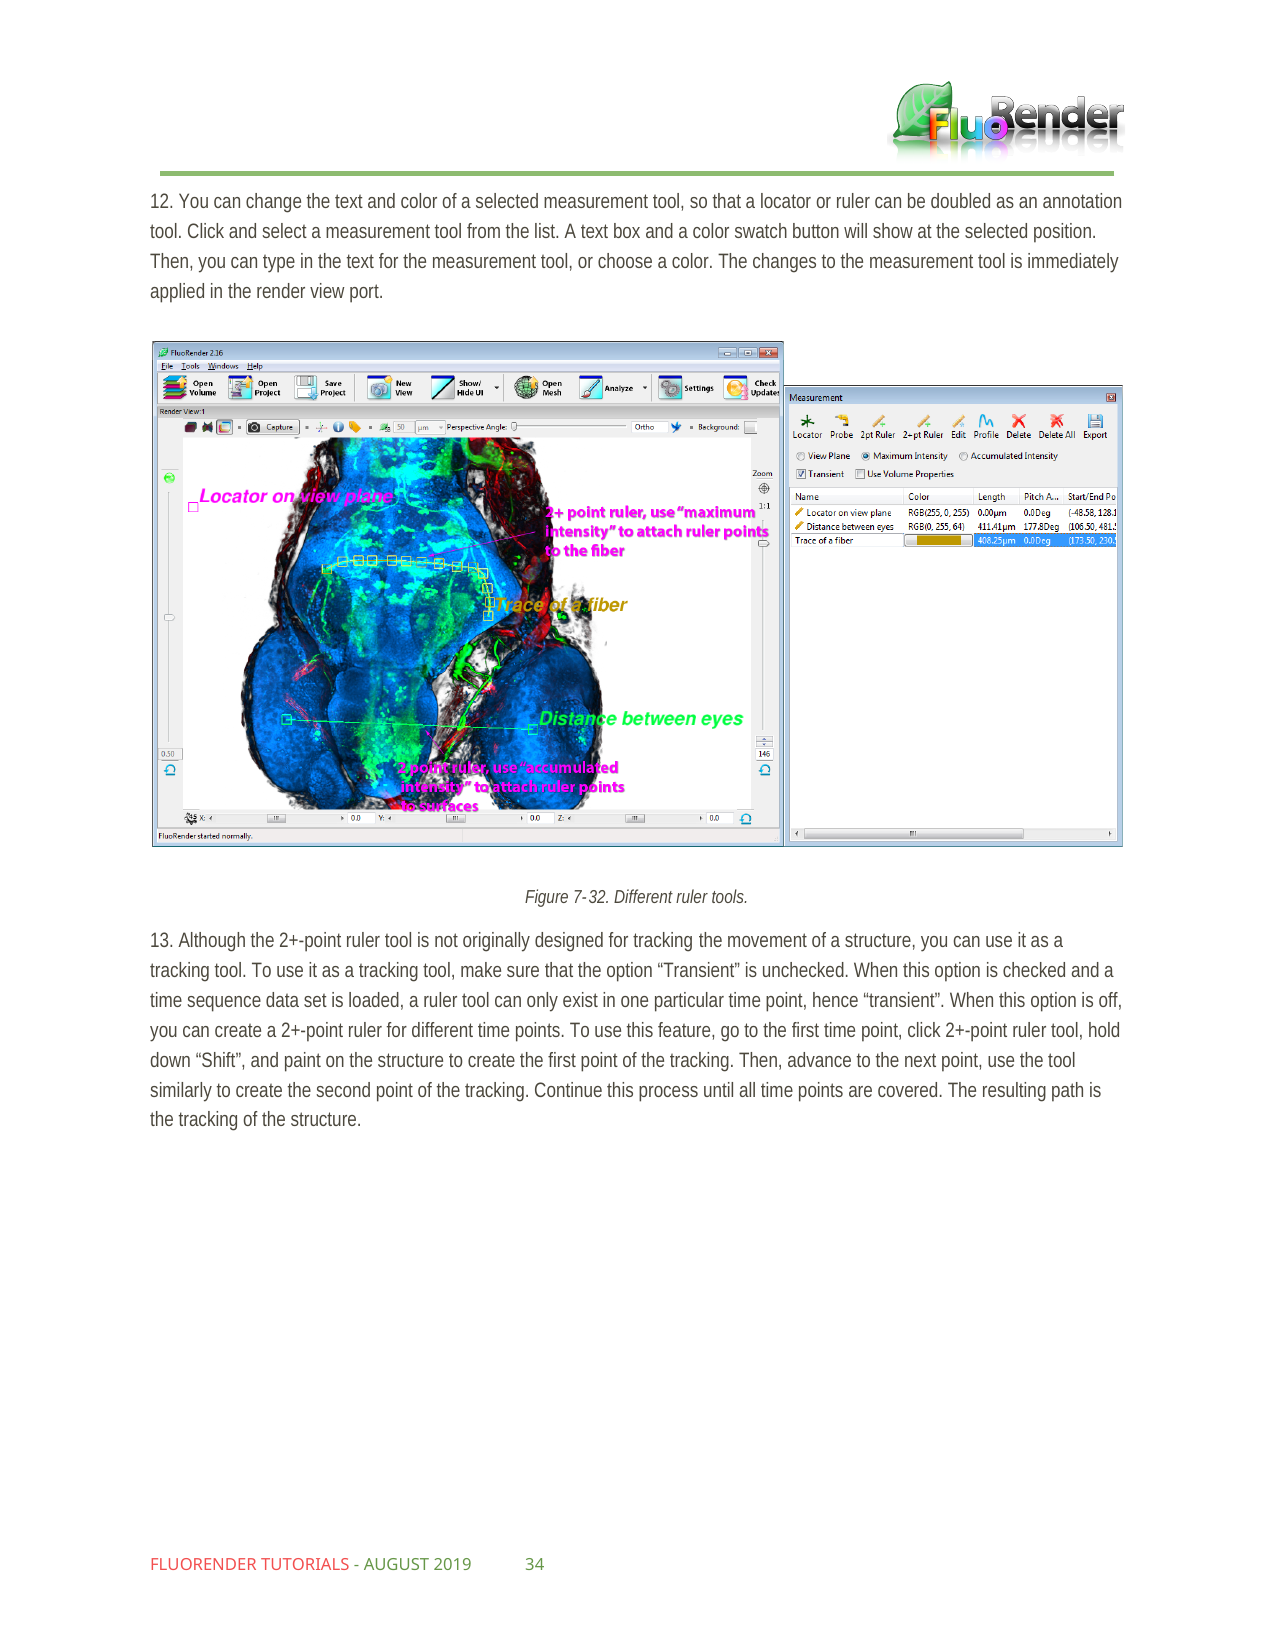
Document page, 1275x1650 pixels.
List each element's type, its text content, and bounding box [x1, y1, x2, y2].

text 12. You can change the text and color of a selected measurement tool, so that a locator or ruler can be doubled as an annotation tool. Click and select a measurement tool from the list. A text box and a color swatch button will show at the selected position. Then, you can type in the text for the measurement tool, or choose a color. The changes to the measurement tool is immediately applied in the render view port. [150, 189, 1125, 303]
picture [887, 75, 1125, 165]
text 13. Although the 2+-point ruler tool is not originally designed for tracking the movement of a structure, you can use it as a tracking tool. To use it as a tracking tool, make sure that the option “Transient” is unchecked. When this option is checked and a time sequence data set is loaded, a ruler tool can only exist in one particular time point, hence “transient”. When this option is off, you can create a 2+-point ruler for different time points. To use this feature, go to the first time point, click 2+-point ruler tool, hold down “Shift”, and paint on the structure to create the first point of the tracking. Then, advance to the next point, use the tool similarly to create the second point of the tracking. Continue this process until all time points are covered. The resulting path is the tracking of the structure. [150, 928, 1125, 1131]
picture [152, 341, 1123, 847]
